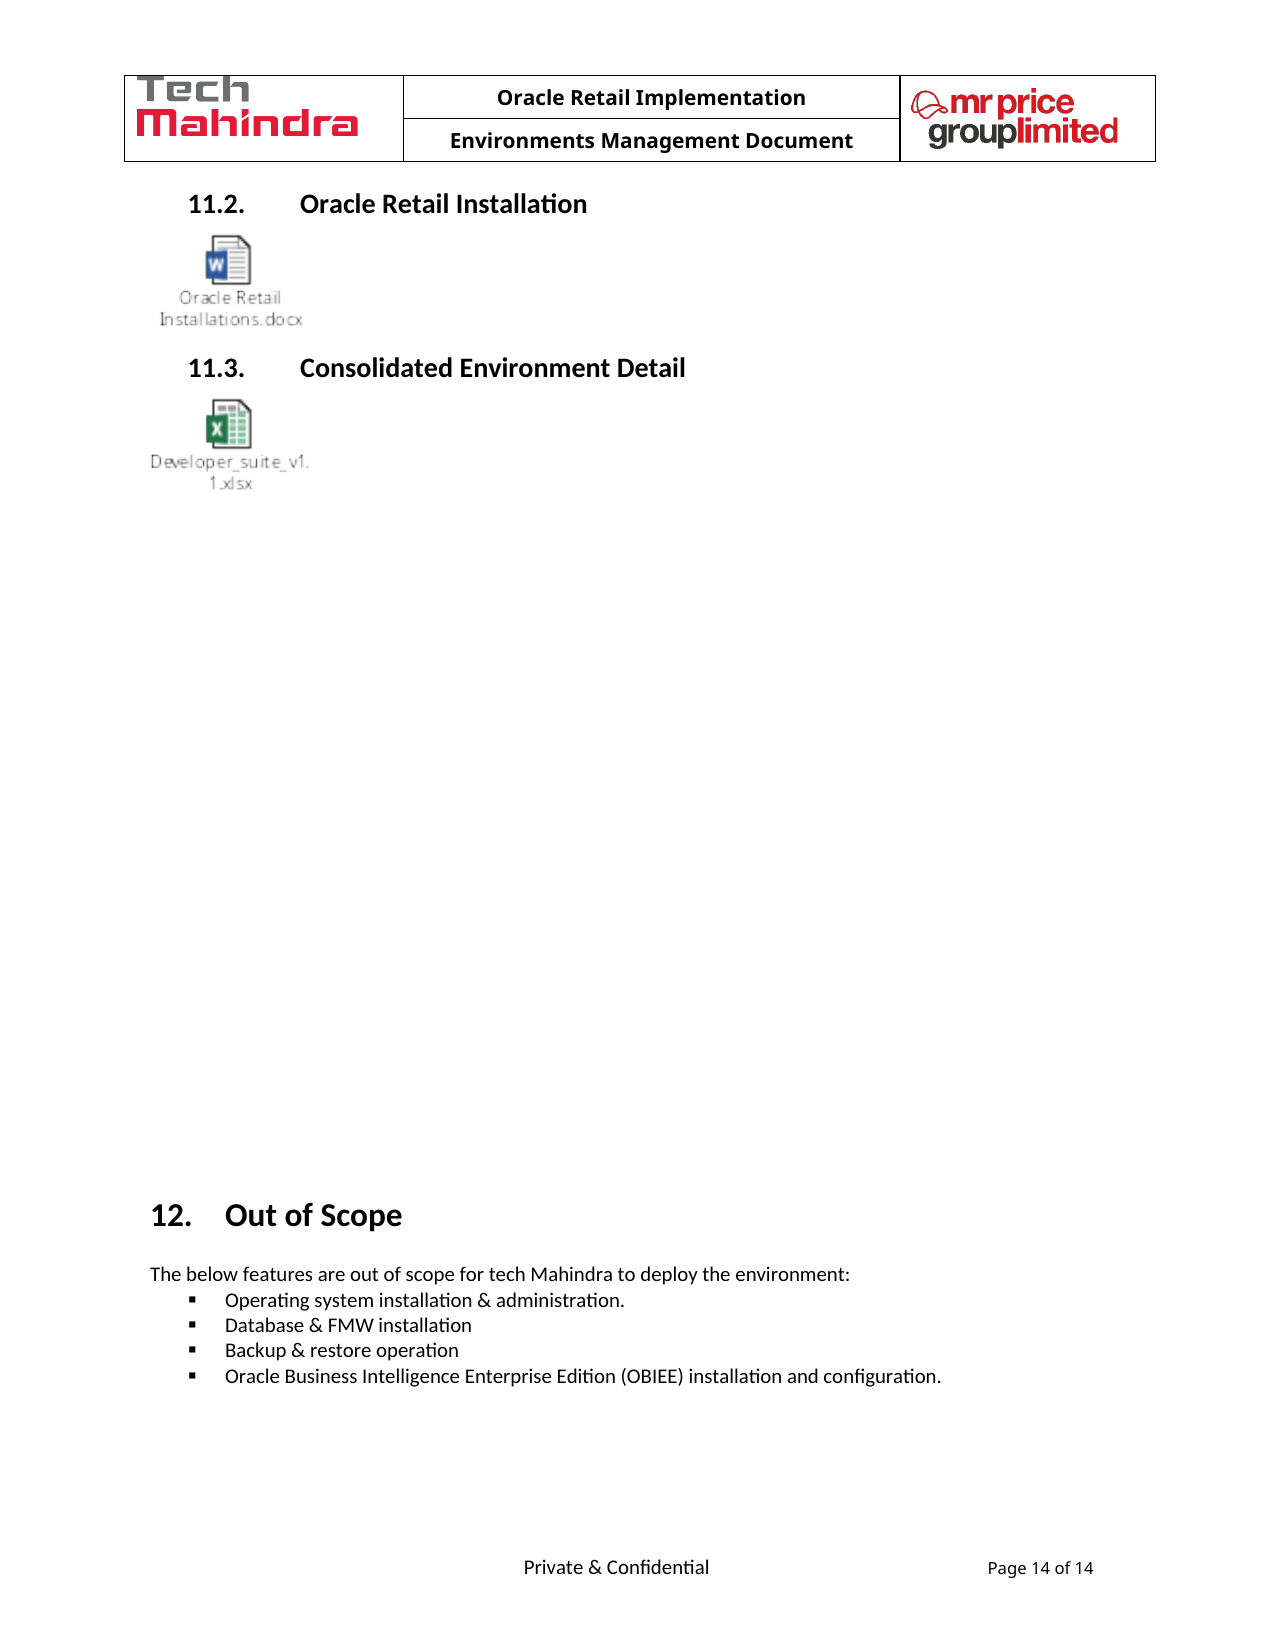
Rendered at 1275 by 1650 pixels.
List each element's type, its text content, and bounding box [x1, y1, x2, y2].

list Database & FMW installation [187, 1312, 1125, 1338]
subtitle Consolidated Environment Detail [187, 350, 1125, 384]
picture [137, 76, 358, 136]
subtitle Out of Scope [150, 1194, 1125, 1235]
subtitle Oracle Retail Installation [187, 186, 1125, 220]
picture [911, 88, 1118, 149]
list Backup & restore operation [187, 1338, 1125, 1363]
list Oracle Business Intelligence Enterprise Edition (OBIEE) installation and configuration. [187, 1363, 1125, 1388]
text The below features are out of scope for tech Mahindra to deploy the environment: [150, 1261, 1125, 1287]
list Operating system installation & administration. [187, 1287, 1125, 1312]
